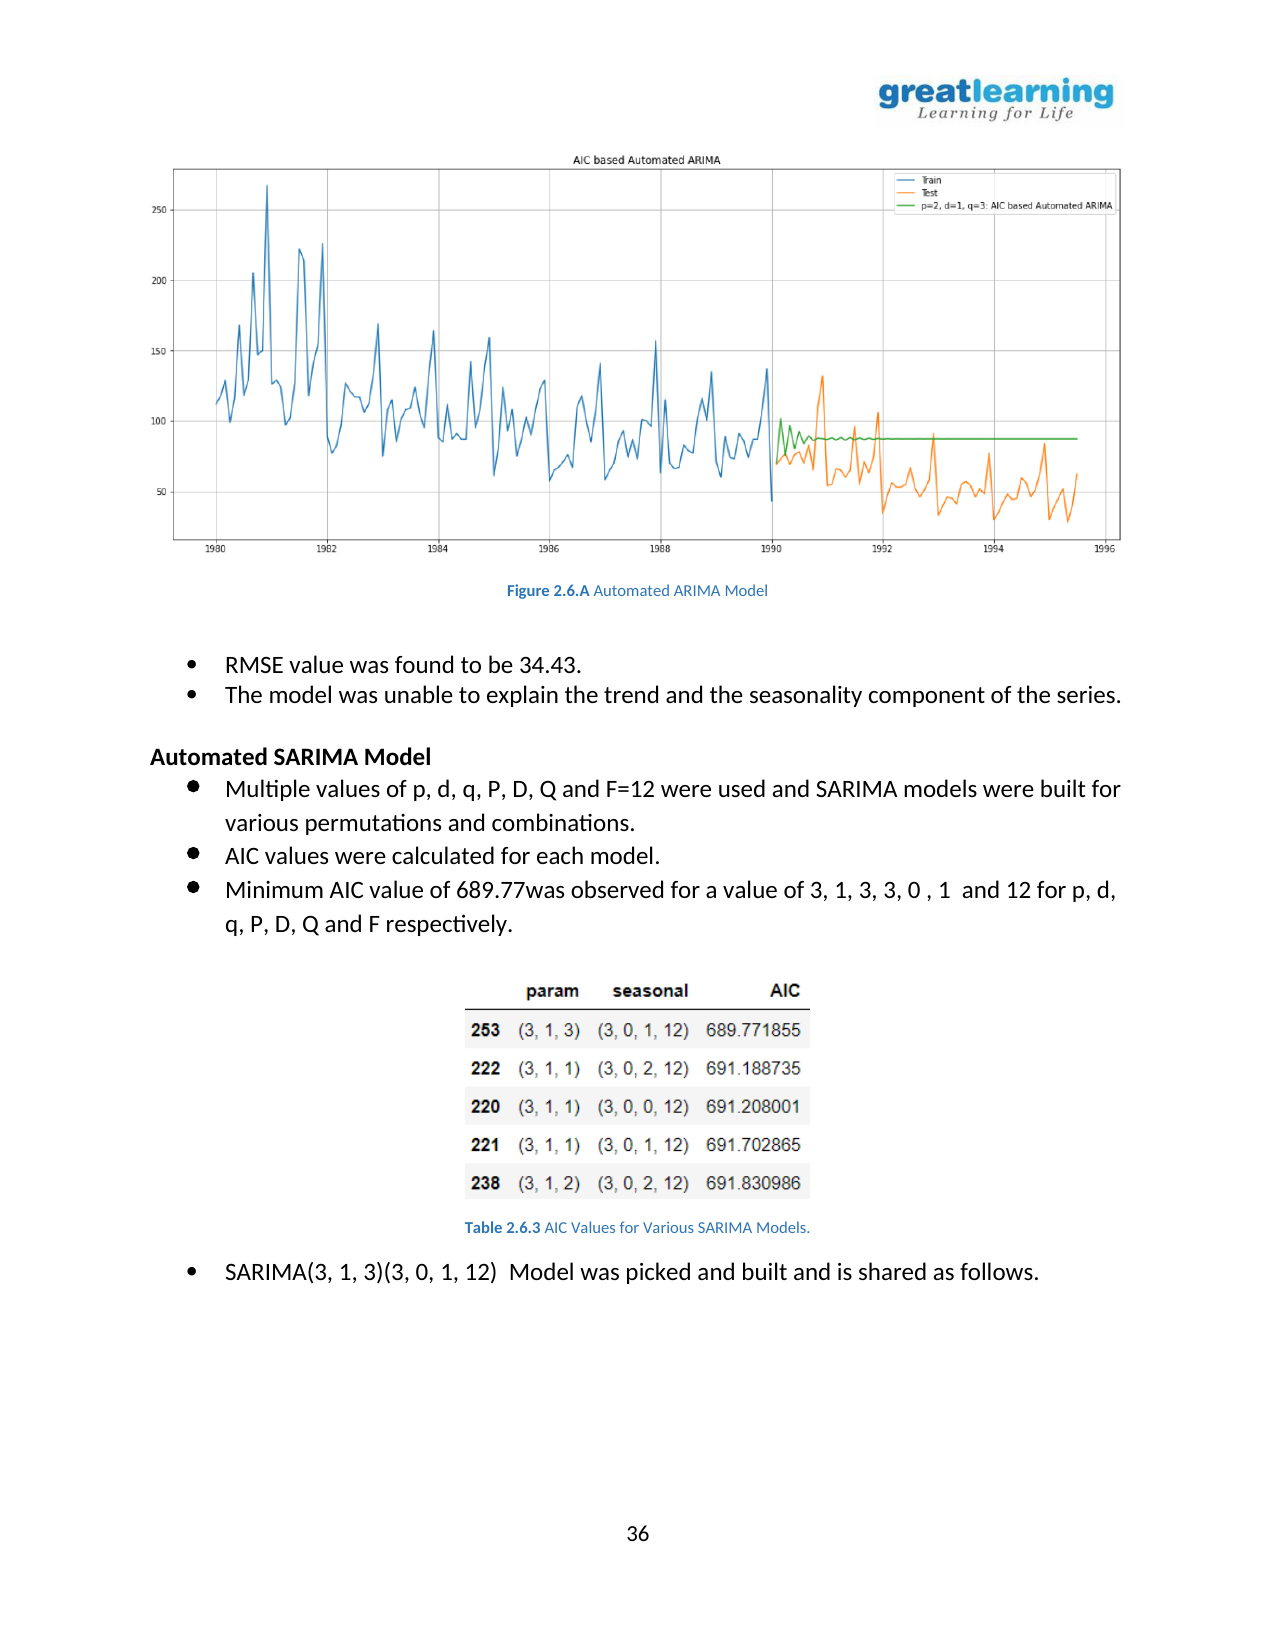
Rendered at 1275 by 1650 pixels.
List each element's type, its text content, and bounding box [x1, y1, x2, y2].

picture [874, 75, 1125, 127]
picture [465, 974, 810, 1199]
list AIC values were calculated for each model. [187, 840, 1125, 872]
list SARIMA(3, 1, 3)(3, 0, 1, 12) Model was picked and built and is shared as follows. [187, 1256, 1125, 1287]
list Minimum AIC value of 689.77was observed for a value of 3, 1, 3, 3, 0 , 1 and 12 for p, d, q, P, D, Q and F respectively. [187, 874, 1125, 939]
list RMSE value was found to be 34.43. [187, 649, 1125, 680]
text Figure 2.6.A Automated ARIMA Model [150, 580, 1125, 600]
picture [150, 150, 1125, 555]
text Automated SARIMA Model [150, 741, 1125, 771]
text Table 2.6.3 AIC Values for Various SARIMA Models. [150, 1218, 1125, 1238]
list The model was unable to explain the trend and the seasonality component of the series. [187, 680, 1125, 710]
list Multiple values of p, d, q, P, D, Q and F=12 were used and SARIMA models were built for various permutations and combinations. [187, 774, 1125, 838]
